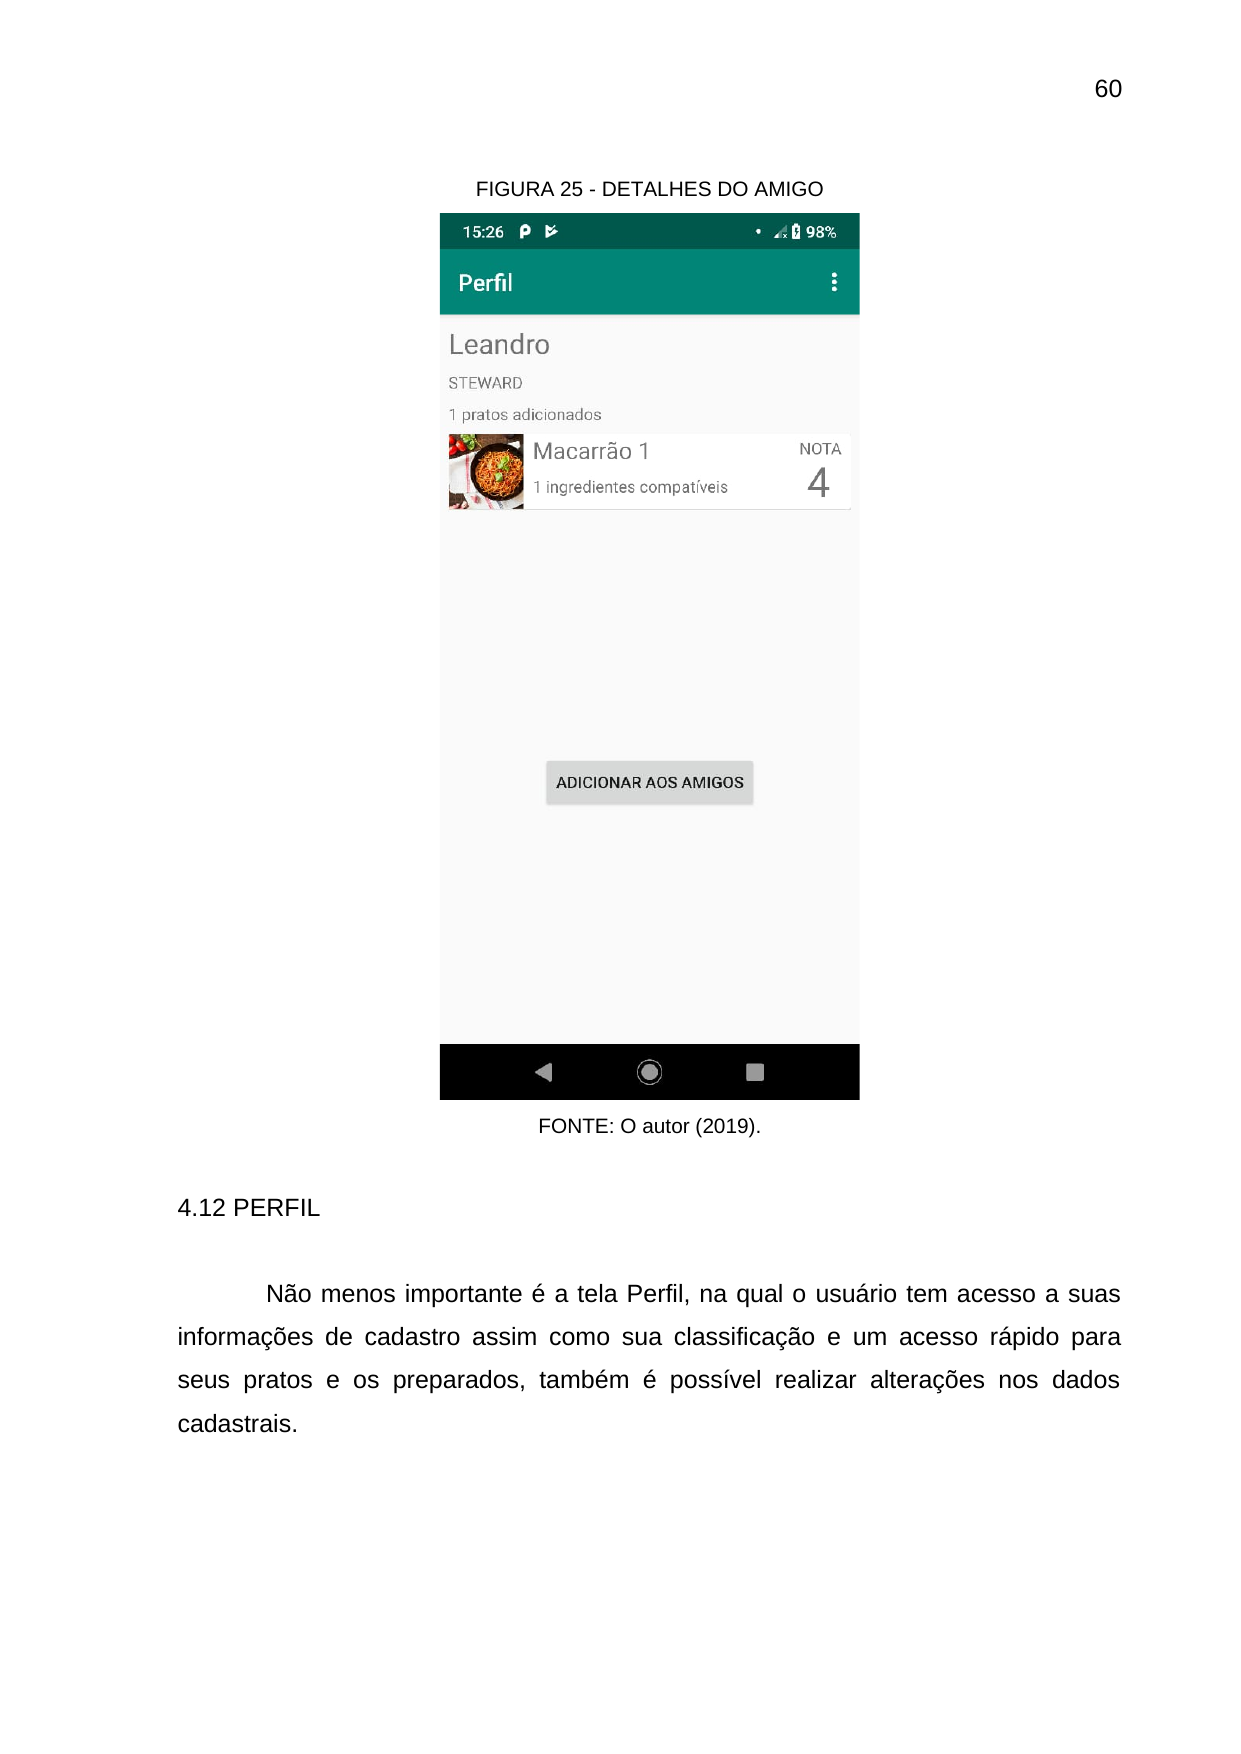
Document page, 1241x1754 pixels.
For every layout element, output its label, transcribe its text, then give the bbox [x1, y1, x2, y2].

text Não menos importante é a tela Perfil, na qual o usuário tem acesso a suas informações de cadastro assim como sua classificação e um acesso rápido para seus pratos e os preparados, também é possível realizar alterações nos dados cadastrais. [177, 1279, 1122, 1437]
text FONTE: O autor (2019). [177, 1114, 1122, 1138]
subtitle PERFIL [177, 1193, 1122, 1222]
picture [439, 213, 860, 1100]
text FIGURA 25 - DETALHES DO AMIGO [177, 177, 1122, 201]
